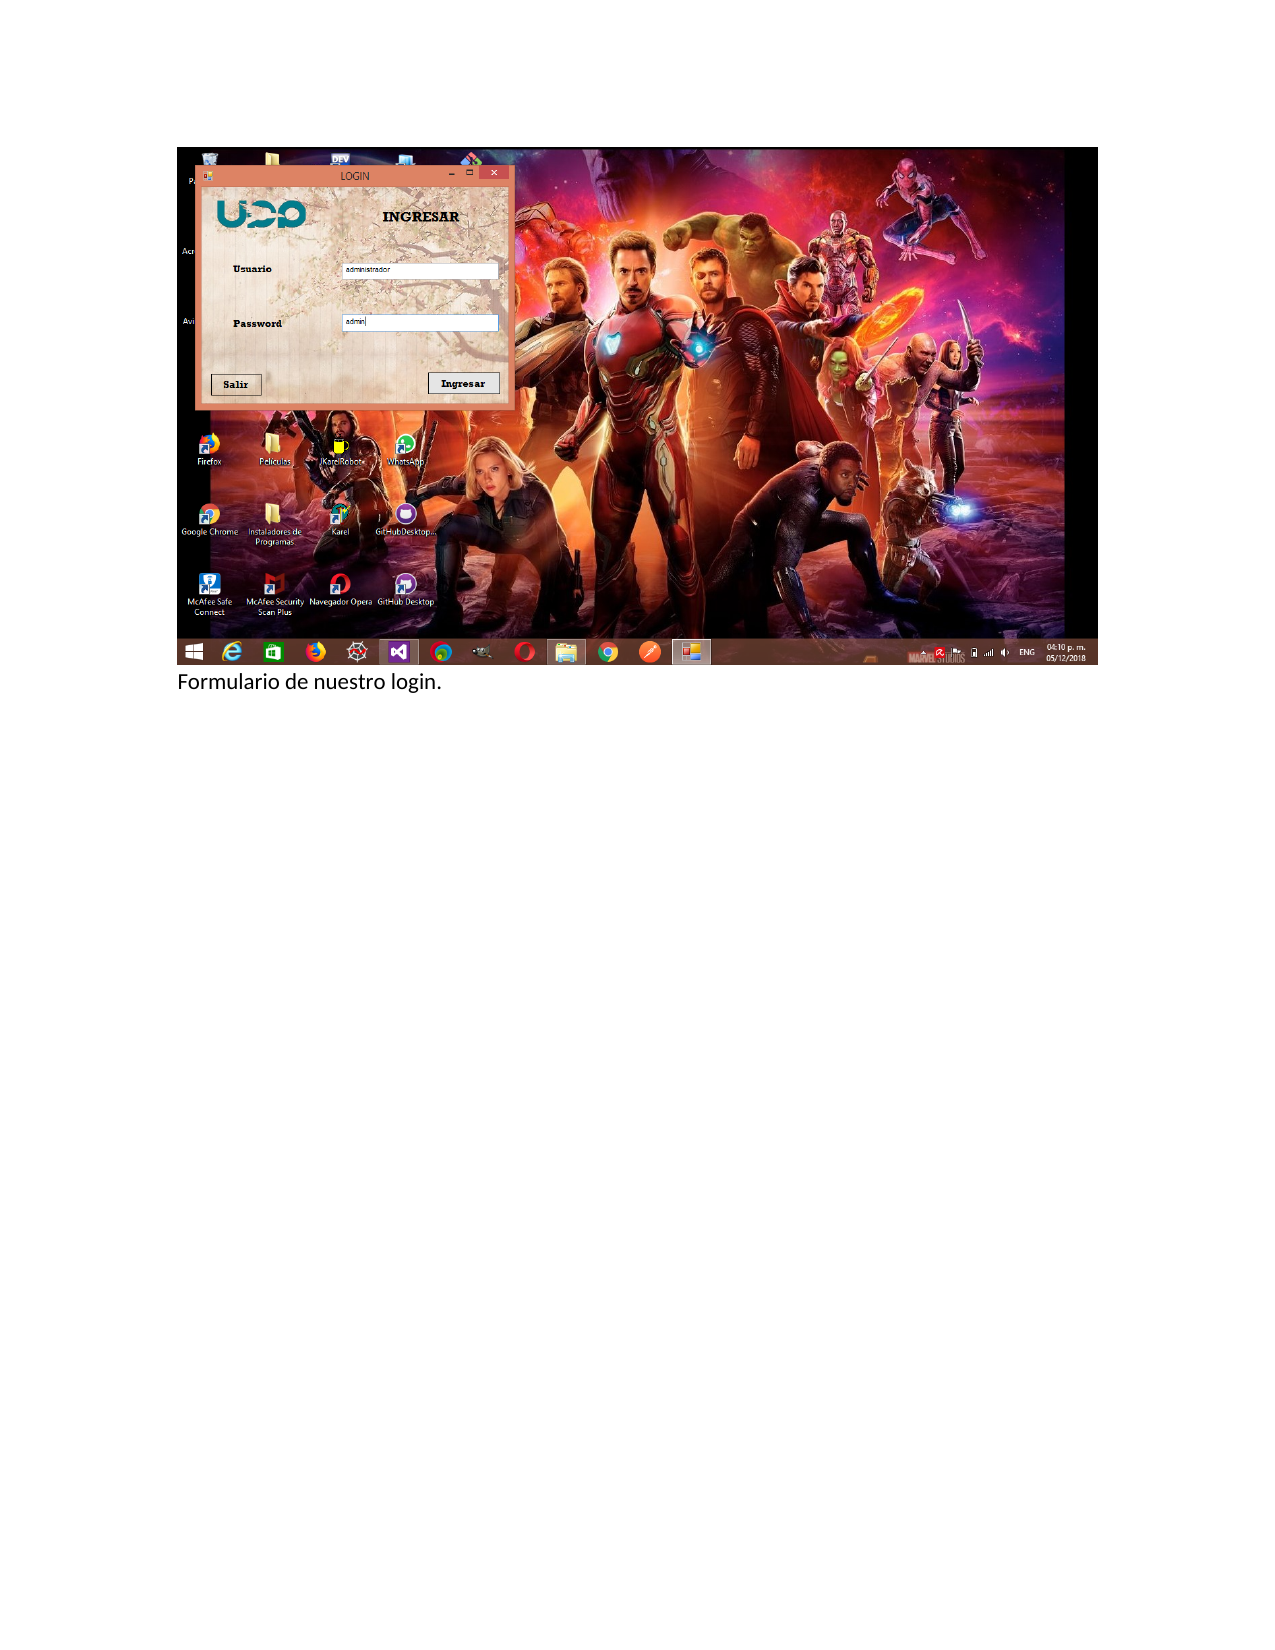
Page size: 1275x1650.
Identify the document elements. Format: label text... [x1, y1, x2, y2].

picture [177, 147, 1098, 665]
text Formulario de nuestro login. [177, 665, 1098, 695]
